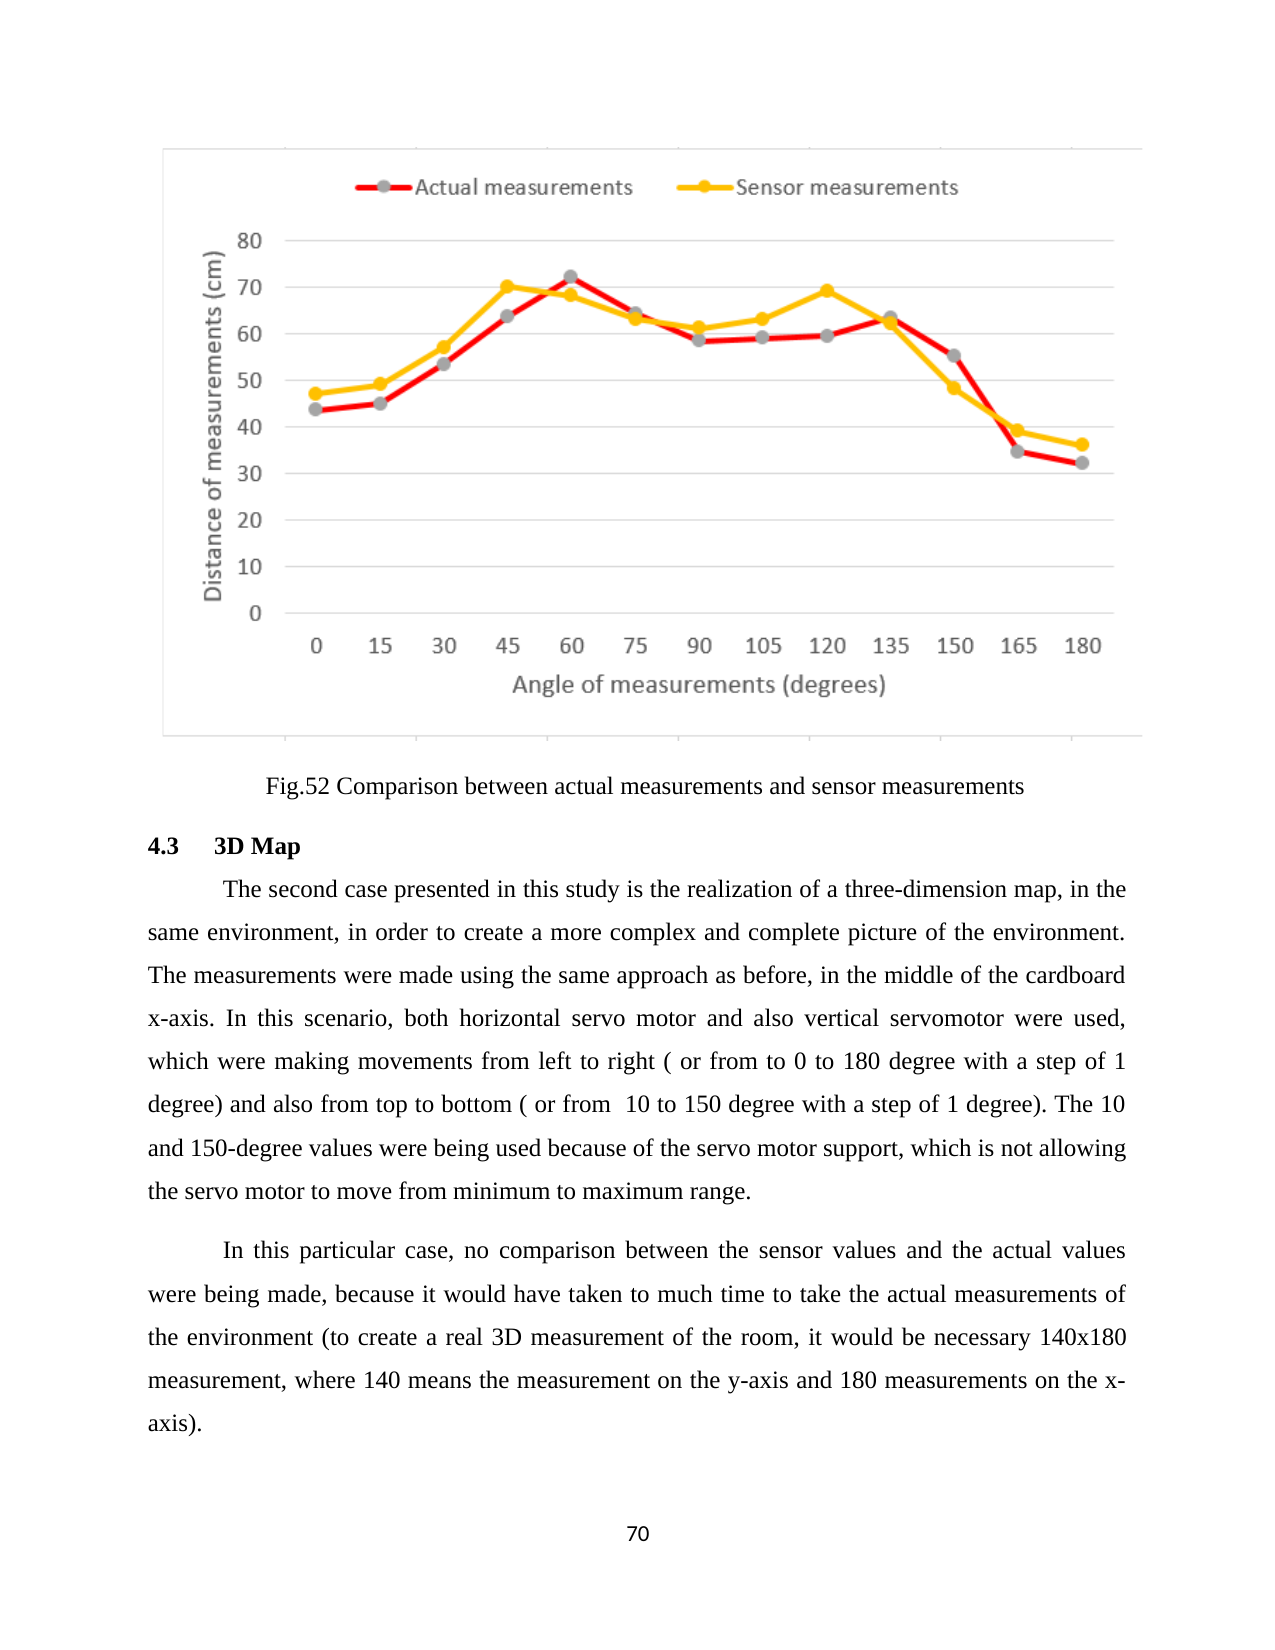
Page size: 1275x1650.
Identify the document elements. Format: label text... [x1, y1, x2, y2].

picture [162, 147, 1143, 741]
subtitle 3D Map [148, 831, 1127, 859]
text The second case presented in this study is the realization of a three-dimension map, in the same environment, in order to create a more complex and complete picture of the environment. The measurements were made using the same approach as before, in the middle of the cardboard x-axis. In this scenario, both horizontal servo motor and also vertical servomotor were used, which were making movements from left to right ( or from to 0 to 180 degree with a step of 1 degree) and also from top to bottom ( or from 10 to 150 degree with a step of 1 degree). The 10 and 150-degree values were being used because of the servo motor support, which is not allowing the servo motor to move from minimum to maximum range. [148, 874, 1127, 1204]
text In this particular case, no comparison between the sensor values and the actual values were being made, because it would have taken to much time to take the actual measurements of the environment (to create a real 3D measurement of the room, it would be necessary 140x180 measurement, where 140 means the measurement on the y-axis and 180 measurements on the x-axis). [148, 1236, 1127, 1437]
text Fig.52 Comparison between actual measurements and sensor measurements [88, 771, 1127, 800]
